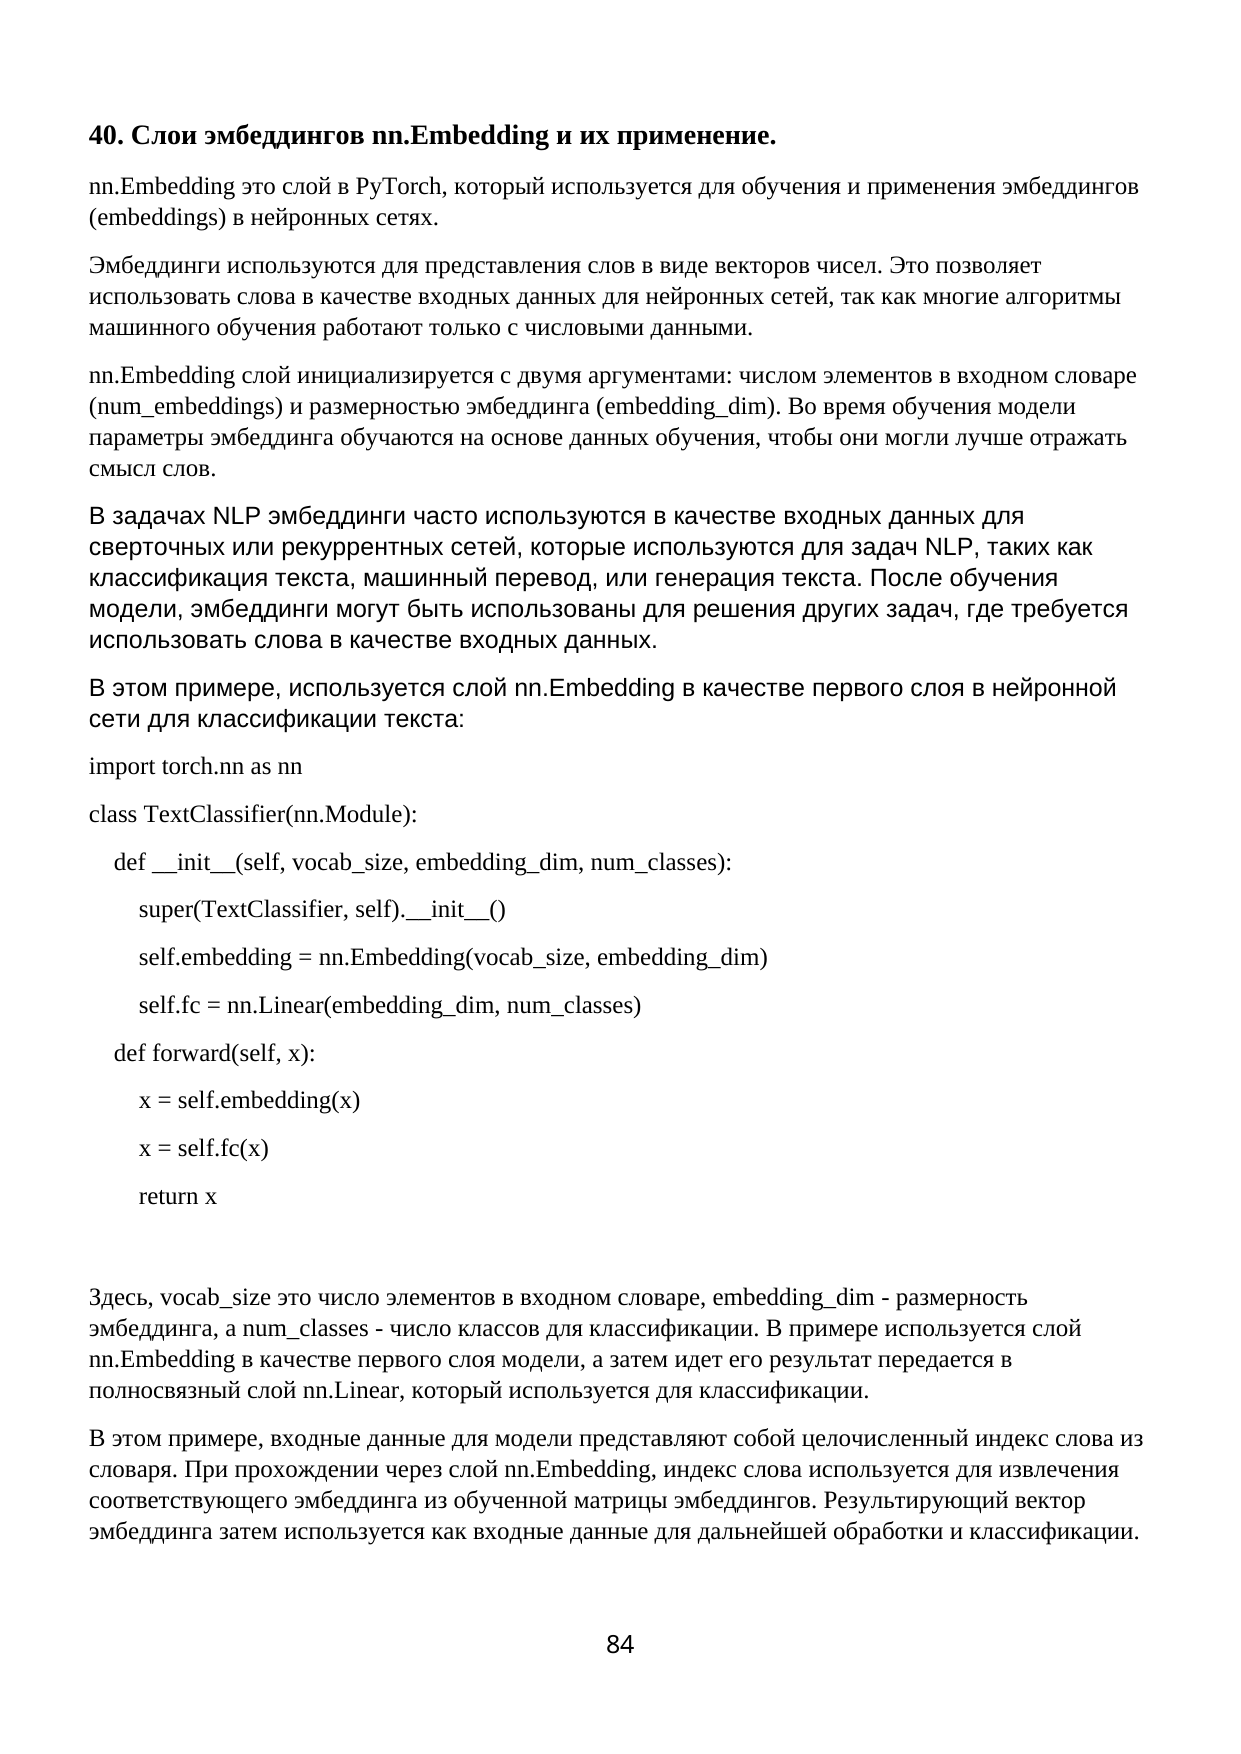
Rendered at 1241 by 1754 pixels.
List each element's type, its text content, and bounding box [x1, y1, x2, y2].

text nn.Embedding это слой в PyTorch, который используется для обучения и применения эмбеддингов (embeddings) в нейронных сетях. [89, 171, 1152, 231]
text def __init__(self, vocab_size, embedding_dim, num_classes): [89, 847, 1152, 876]
text def forward(self, x): [89, 1038, 1152, 1066]
text Эмбеддинги используются для представления слов в виде векторов чисел. Это позволяет использовать слова в качестве входных данных для нейронных сетей, так как многие алгоритмы машинного обучения работают только с числовыми данными. [89, 250, 1152, 341]
text В этом примере, входные данные для модели представляют собой целочисленный индекс слова из словаря. При прохождении через слой nn.Embedding, индекс слова используется для извлечения соответствующего эмбеддинга из обученной матрицы эмбеддингов. Результирующий вектор эмбеддинга затем используется как входные данные для дальнейшей обработки и классификации. [89, 1423, 1152, 1544]
text return x [89, 1181, 1152, 1209]
subtitle 40. Слои эмбеддингов nn.Embedding и их применение. [89, 118, 1152, 151]
text self.fc = nn.Linear(embedding_dim, num_classes) [89, 990, 1152, 1019]
text super(TextClassifier, self).__init__() [89, 894, 1152, 923]
text self.embedding = nn.Embedding(vocab_size, embedding_dim) [89, 942, 1152, 971]
text Здесь, vocab_size это число элементов в входном словаре, embedding_dim - размерность эмбеддинга, а num_classes - число классов для классификации. В примере используется слой nn.Embedding в качестве первого слоя модели, а затем идет его результат передается в полносвязный слой nn.Linear, который используется для классификации. [89, 1282, 1152, 1404]
text x = self.embedding(x) [89, 1085, 1152, 1114]
text class TextClassifier(nn.Module): [89, 799, 1152, 828]
text x = self.fc(x) [89, 1133, 1152, 1162]
text nn.Embedding слой инициализируется с двумя аргументами: числом элементов в входном словаре (num_embeddings) и размерностью эмбеддинга (embedding_dim). Во время обучения модели параметры эмбеддинга обучаются на основе данных обучения, чтобы они могли лучше отражать смысл слов. [89, 360, 1152, 482]
text import torch.nn as nn [89, 751, 1152, 780]
